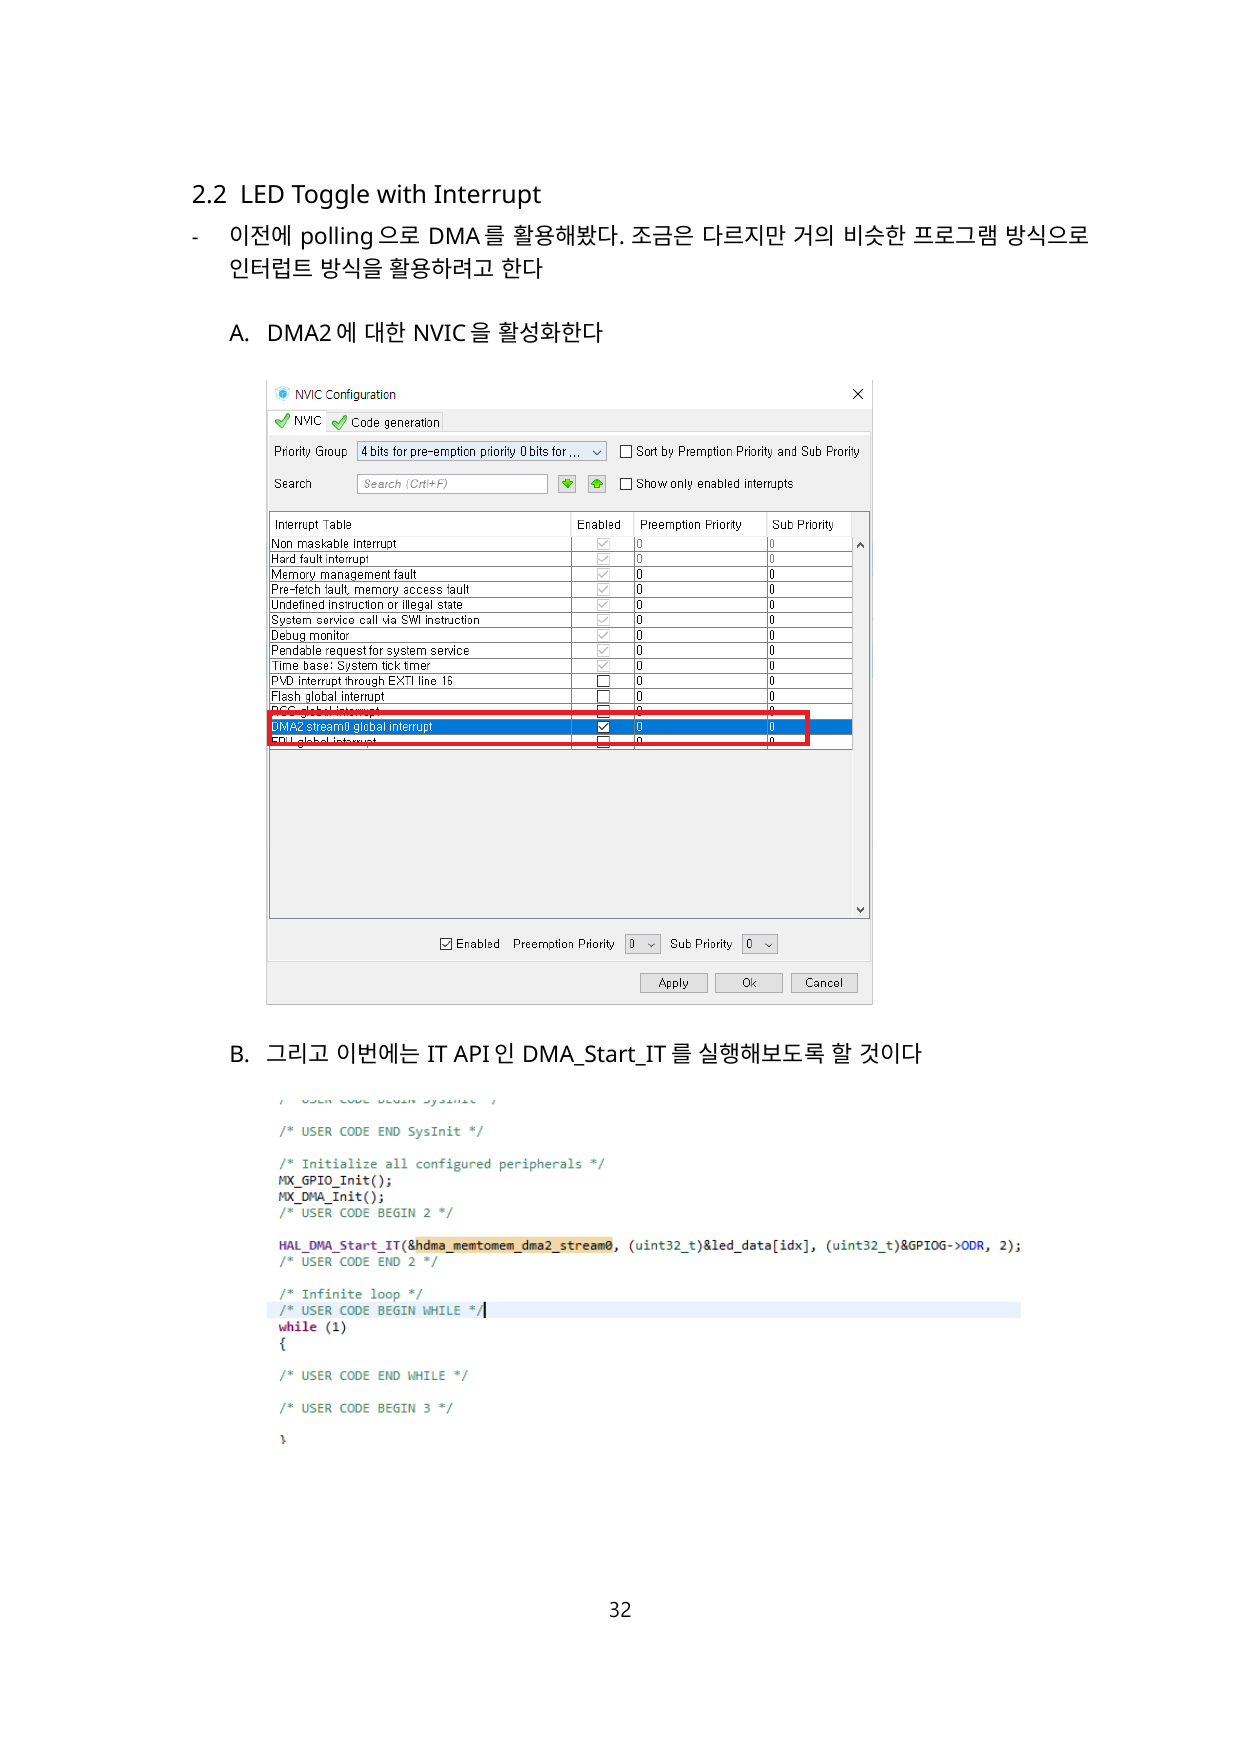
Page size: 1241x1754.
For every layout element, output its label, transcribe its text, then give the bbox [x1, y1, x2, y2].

picture [266, 380, 873, 1005]
subtitle LED Toggle with Interrupt [192, 177, 1090, 211]
list 이전에 polling으로 DMA를 활용해봤다. 조금은 다르지만 거의 비슷한 프로그램 방식으로 인터럽트 방식을 활용하려고 한다 [192, 217, 1090, 284]
list DMA2에 대한 NVIC을 활성화한다 [229, 315, 1090, 349]
list 그리고 이번에는 IT API인 DMA_Start_IT를 실행해보도록 할 것이다 [229, 1036, 1090, 1069]
picture [266, 1100, 1021, 1444]
